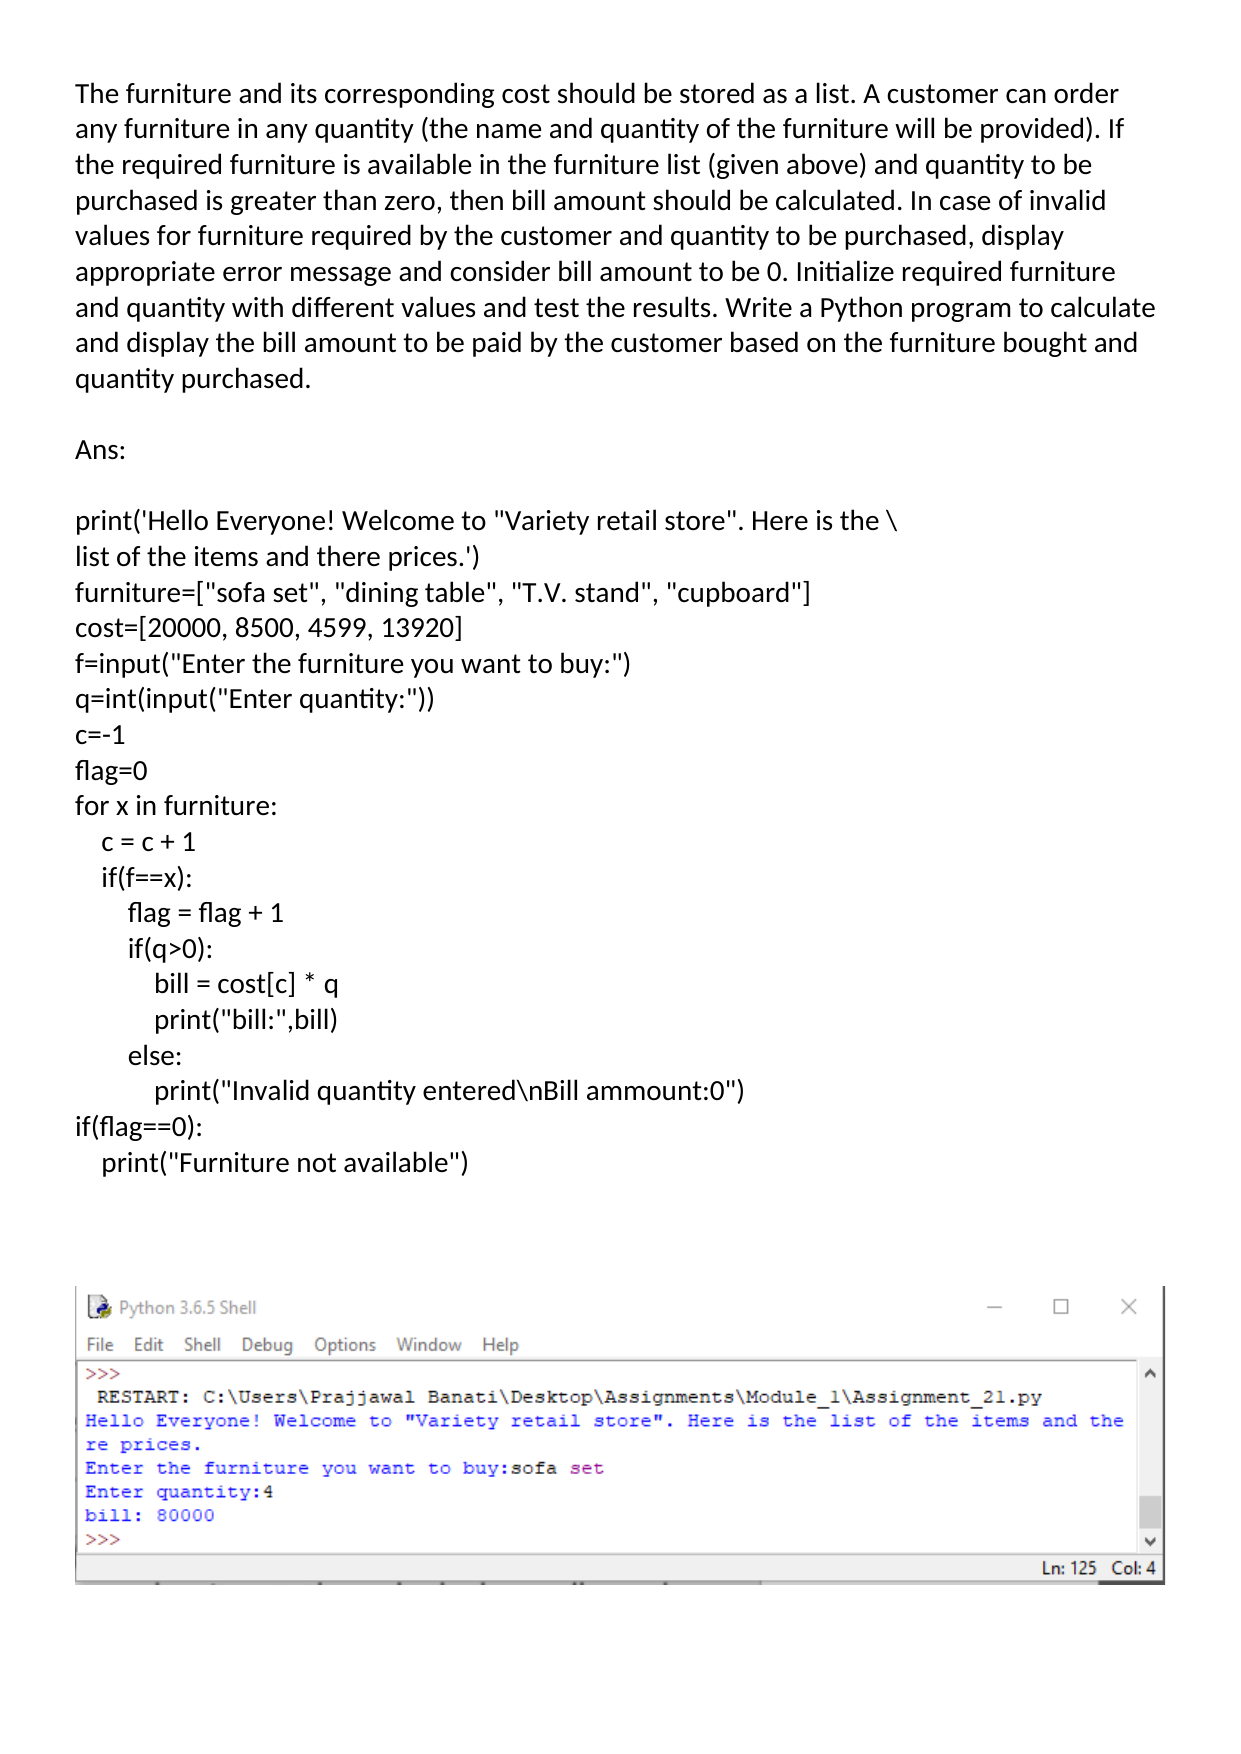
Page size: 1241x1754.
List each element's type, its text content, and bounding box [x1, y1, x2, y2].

text print('Hello Everyone! Welcome to "Variety retail store". Here is the \ [75, 502, 1165, 538]
text flag = flag + 1 [75, 894, 1165, 930]
text print("bill:",bill) [75, 1001, 1165, 1037]
text Ans: [75, 431, 1165, 467]
text flag=0 [75, 752, 1165, 787]
text if(q>0): [75, 930, 1165, 966]
text c = c + 1 [75, 823, 1165, 859]
text cost=[20000, 8500, 4599, 13920] [75, 609, 1165, 645]
text print("Furniture not available") [75, 1144, 1165, 1179]
text else: [75, 1037, 1165, 1072]
text if(flag==0): [75, 1108, 1165, 1144]
text print("Invalid quantity entered\nBill ammount:0") [75, 1072, 1165, 1108]
text if(f==x): [75, 859, 1165, 894]
text furniture=["sofa set", "dining table", "T.V. stand", "cupboard"] [75, 574, 1165, 609]
text q=int(input("Enter quantity:")) [75, 681, 1165, 716]
text The furniture and its corresponding cost should be stored as a list. A customer can order any furniture in any quantity (the name and quantity of the furniture will be provided). If the required furniture is available in the furniture list (given above) and quantity to be purchased is greater than zero, then bill amount should be calculated. In case of invalid values for furniture required by the customer and quantity to be purchased, display appropriate error message and consider bill amount to be 0. Initialize required furniture and quantity with diﬀerent values and test the results. Write a Python program to calculate and display the bill amount to be paid by the customer based on the furniture bought and quantity purchased. [75, 75, 1165, 396]
text list of the items and there prices.') [75, 538, 1165, 574]
text f=input("Enter the furniture you want to buy:") [75, 645, 1165, 681]
text for x in furniture: [75, 787, 1165, 823]
text bill = cost[c] * q [75, 966, 1165, 1001]
picture [75, 1286, 1166, 1585]
text c=-1 [75, 716, 1165, 752]
